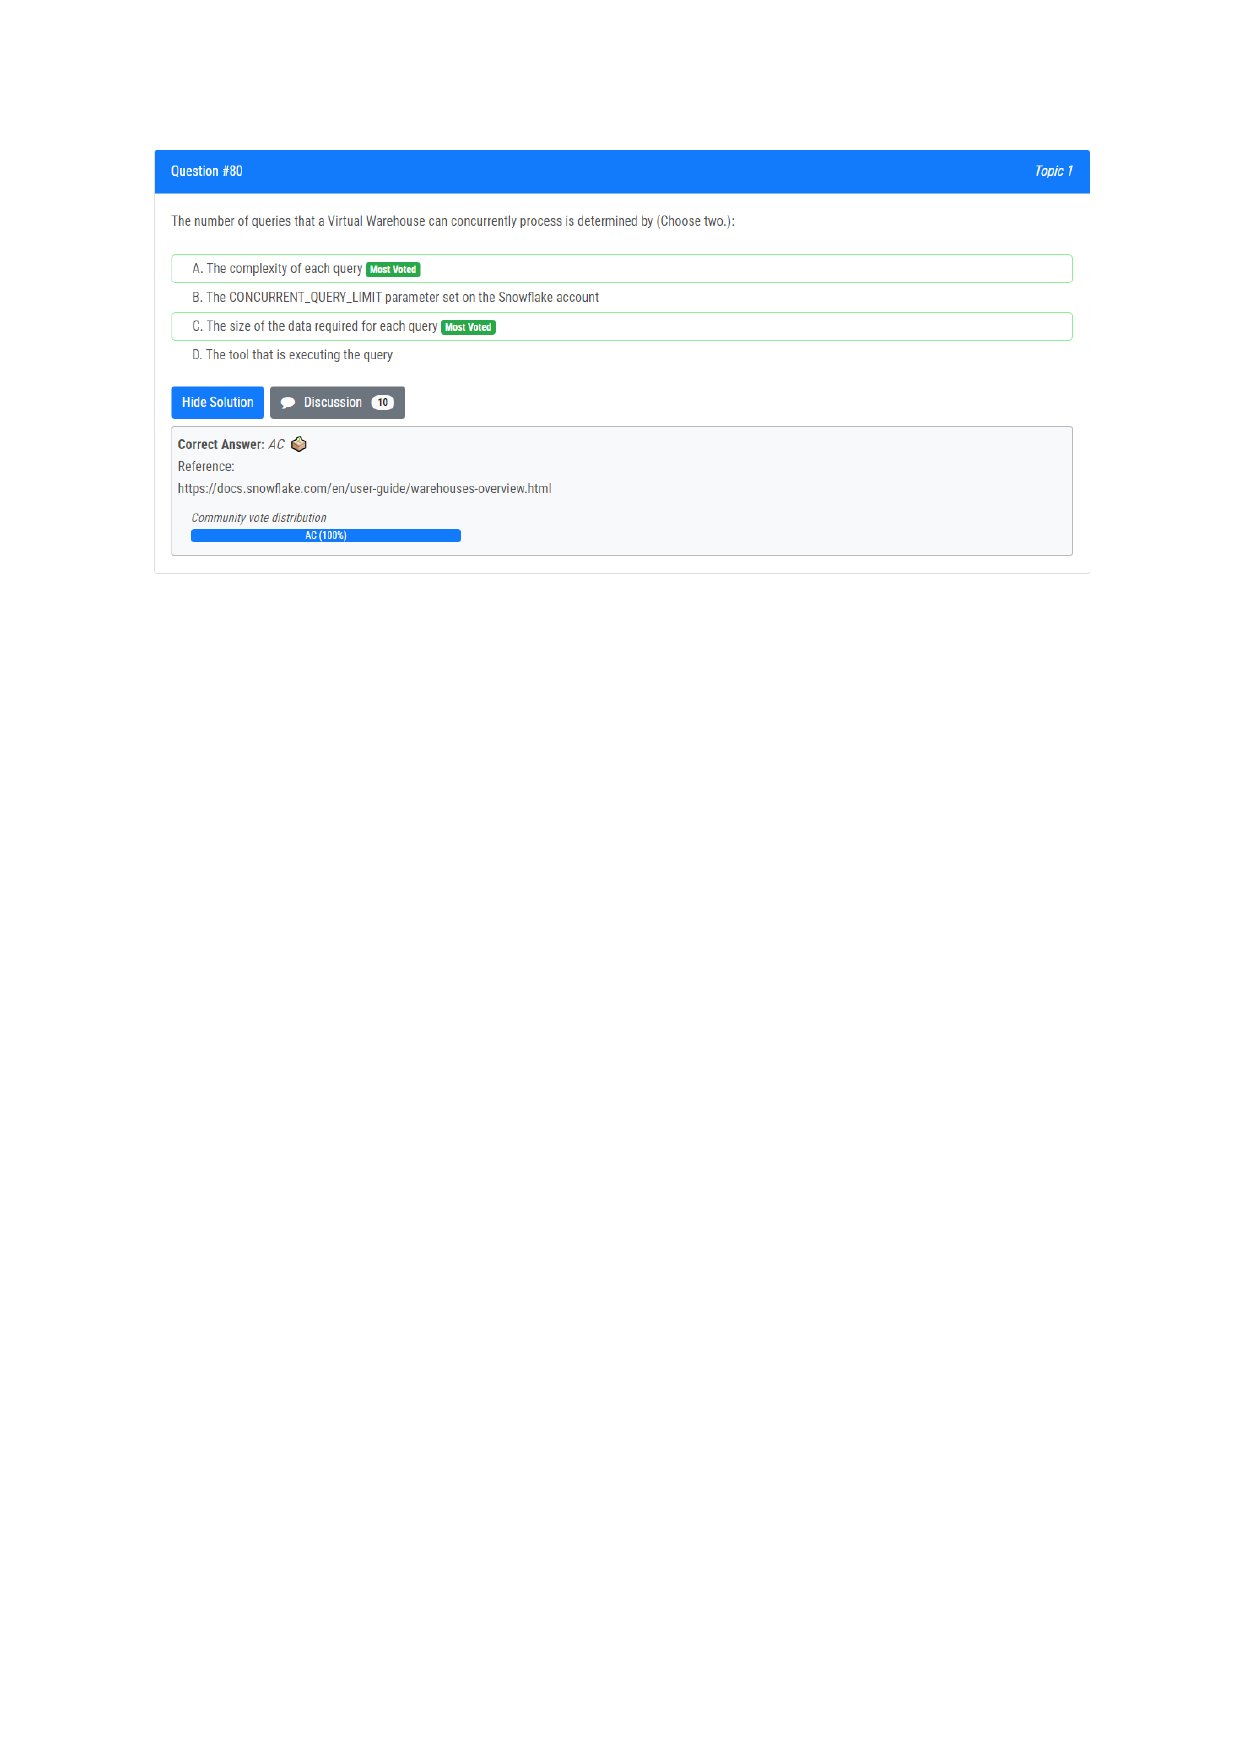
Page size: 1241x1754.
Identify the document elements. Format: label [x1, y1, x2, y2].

picture [150, 150, 1091, 580]
